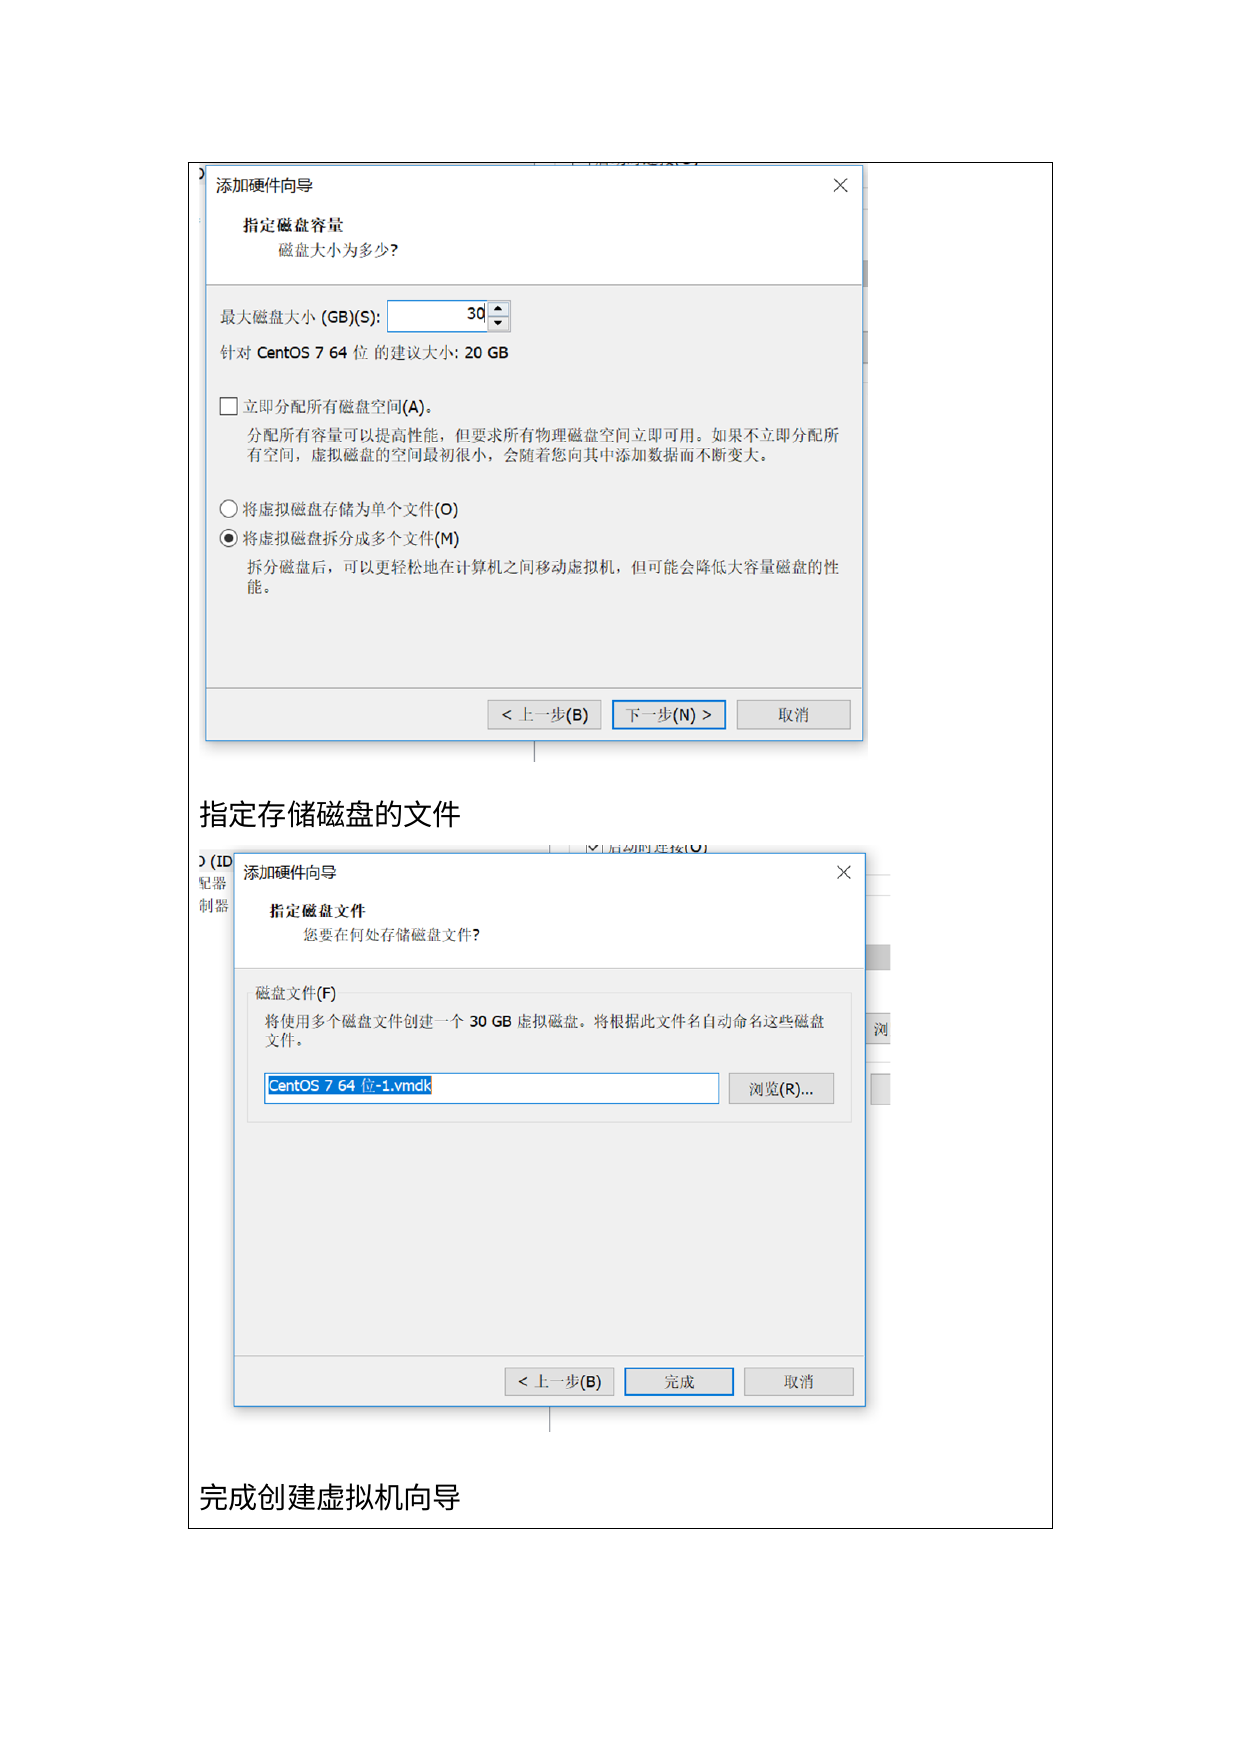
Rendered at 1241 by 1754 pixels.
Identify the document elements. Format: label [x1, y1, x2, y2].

picture [199, 163, 868, 762]
table_cell [189, 163, 1052, 1528]
picture [199, 845, 891, 1432]
